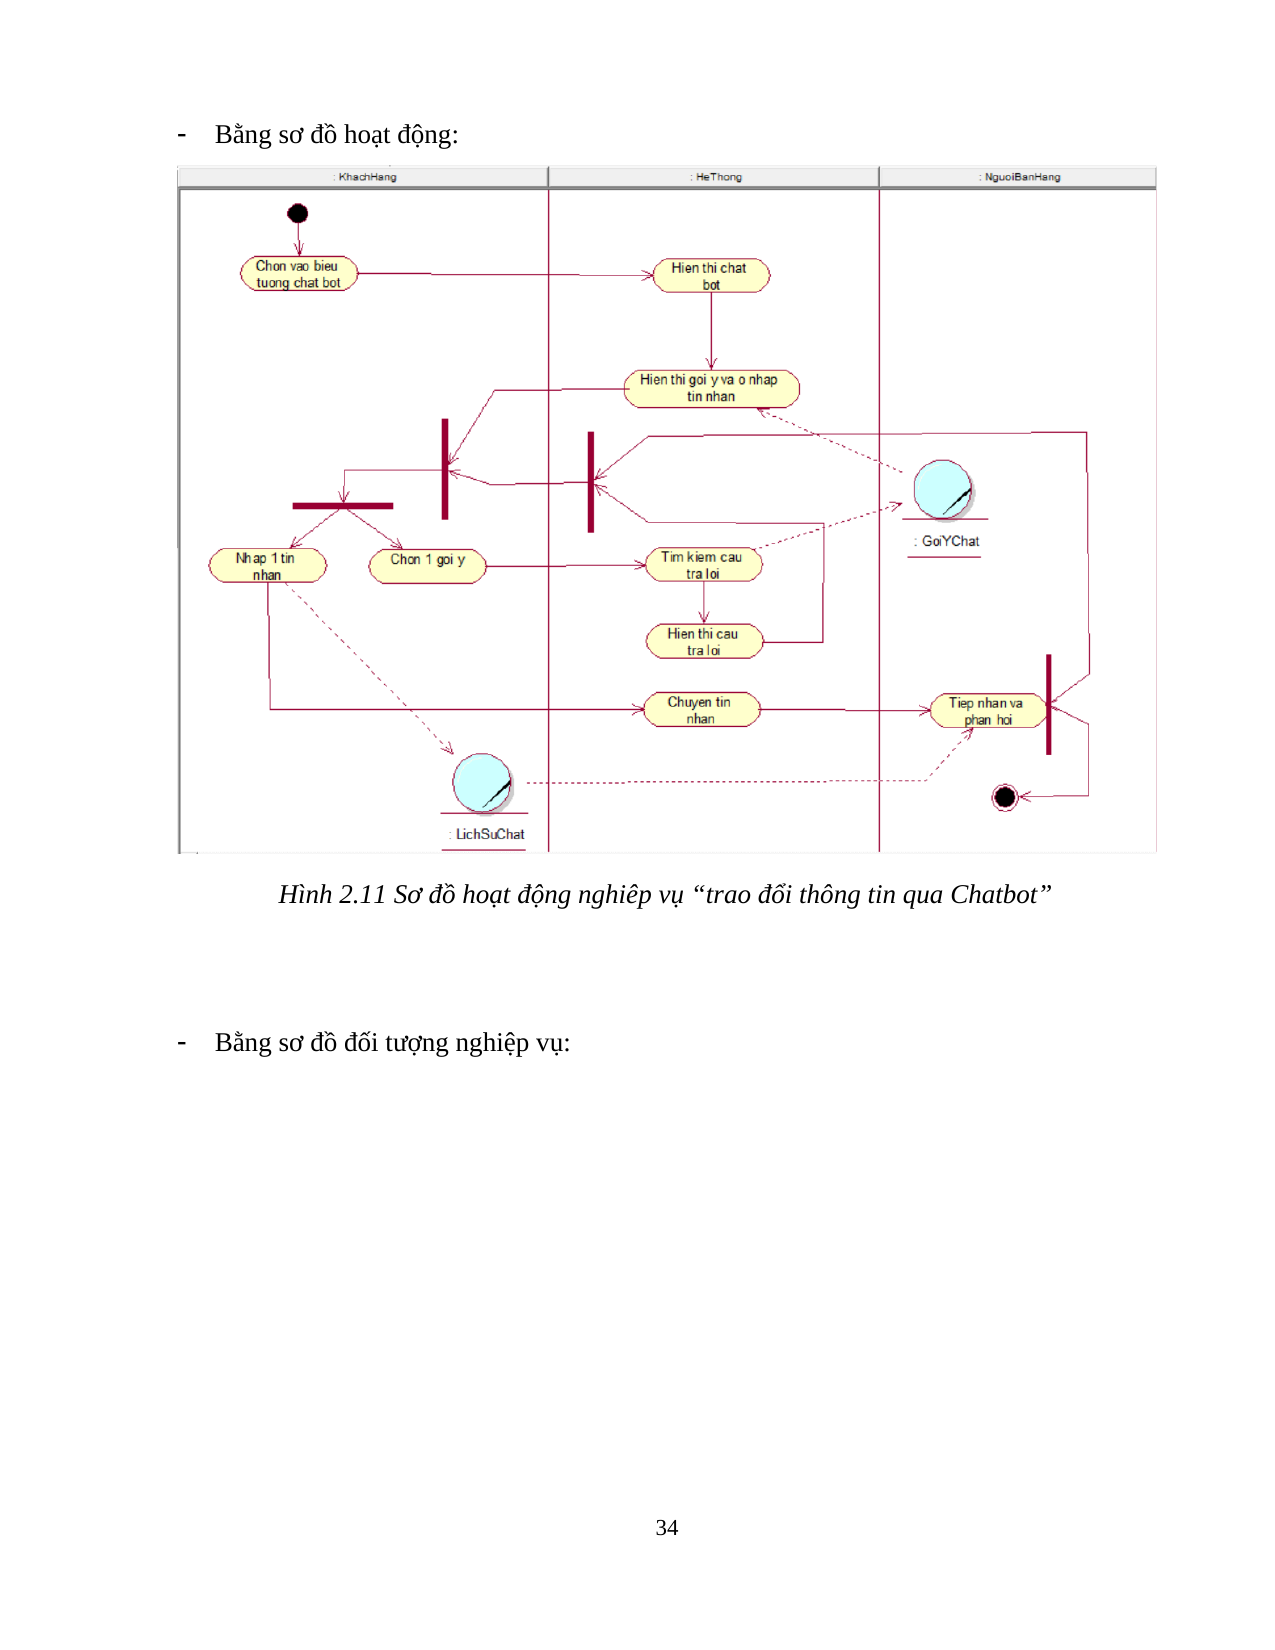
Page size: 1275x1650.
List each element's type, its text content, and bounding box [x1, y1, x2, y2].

text Sơ đồ hoạt động nghiêp vụ “trao đổi thông tin qua Chatbot” [177, 878, 1156, 909]
text Bằng sơ đồ đối tượng nghiệp vụ: [177, 1026, 1156, 1058]
picture [177, 165, 1157, 854]
text Bằng sơ đồ hoạt động: [177, 118, 1156, 150]
